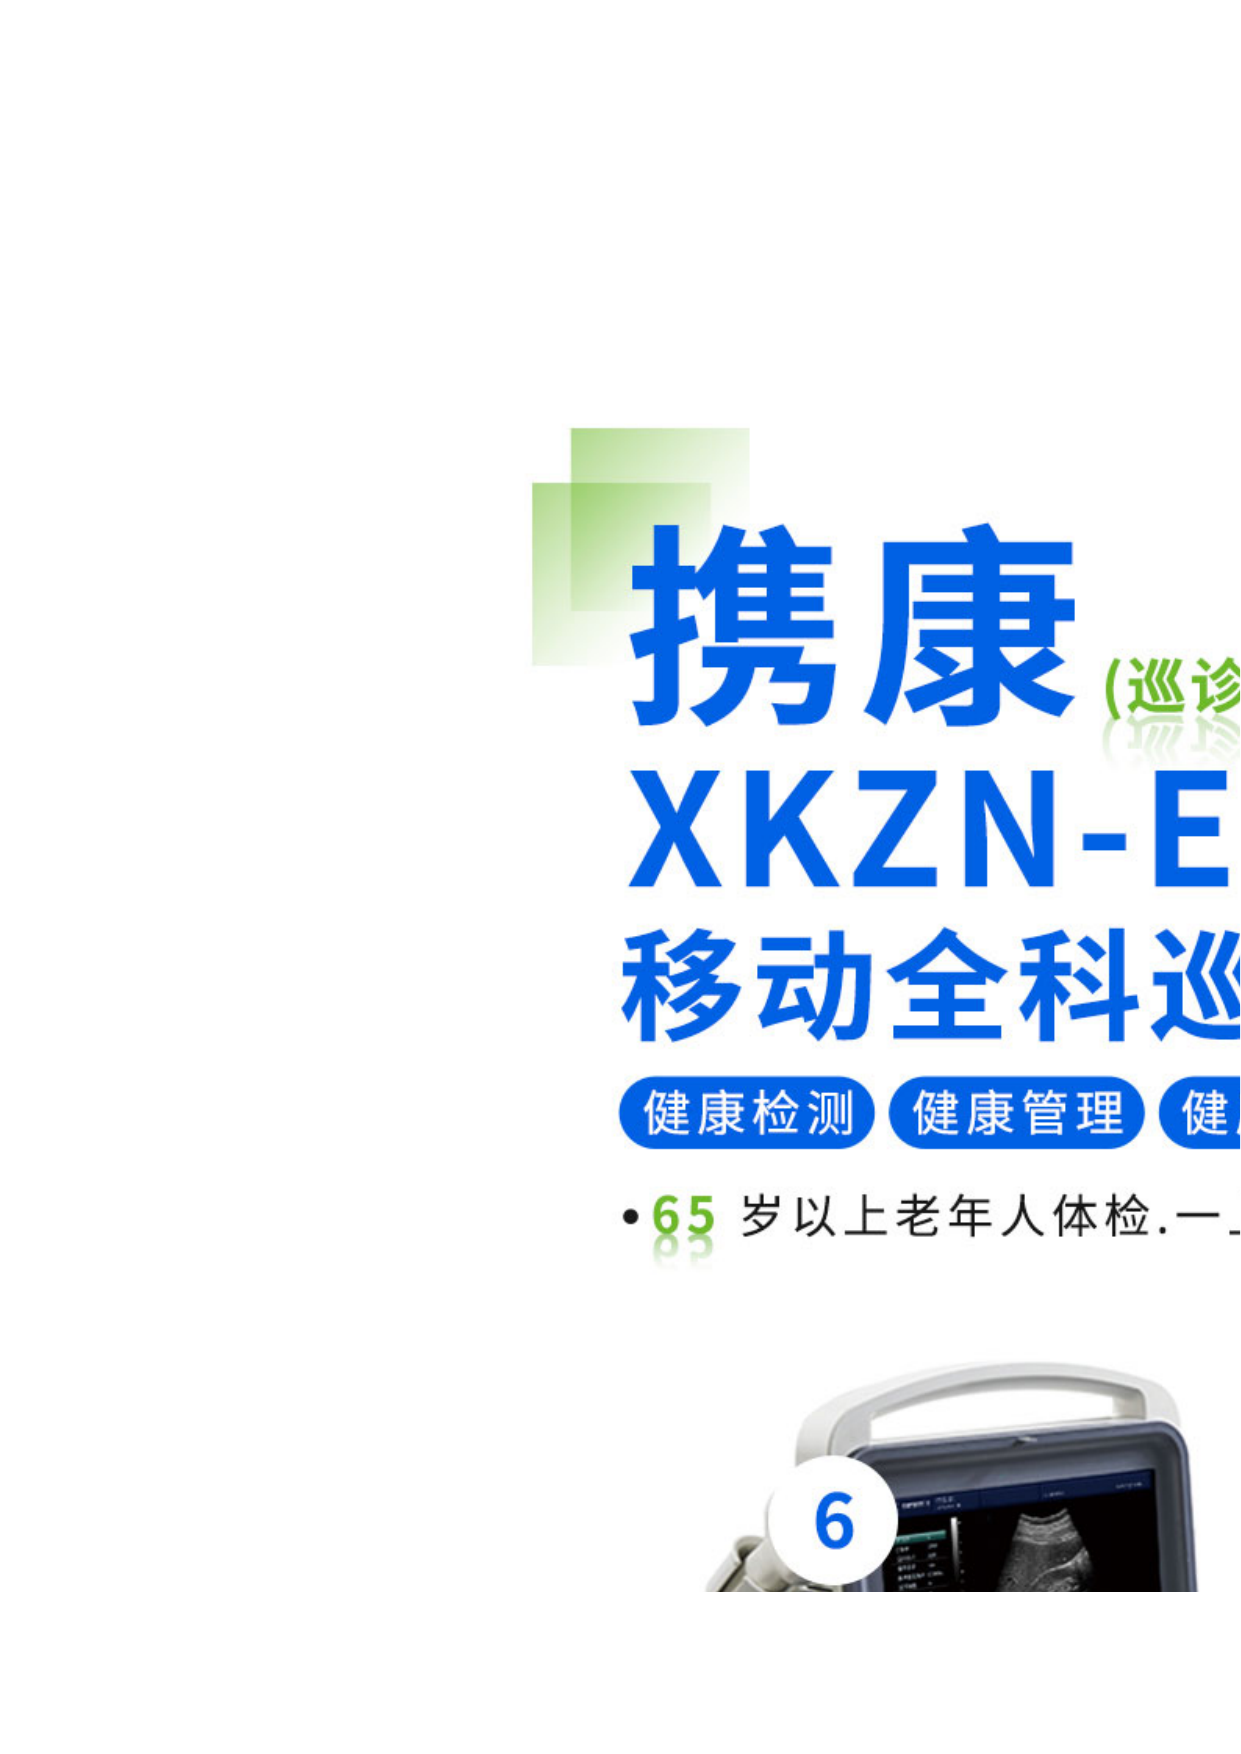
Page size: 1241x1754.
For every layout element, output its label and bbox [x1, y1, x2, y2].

picture [187, 162, 1241, 1592]
